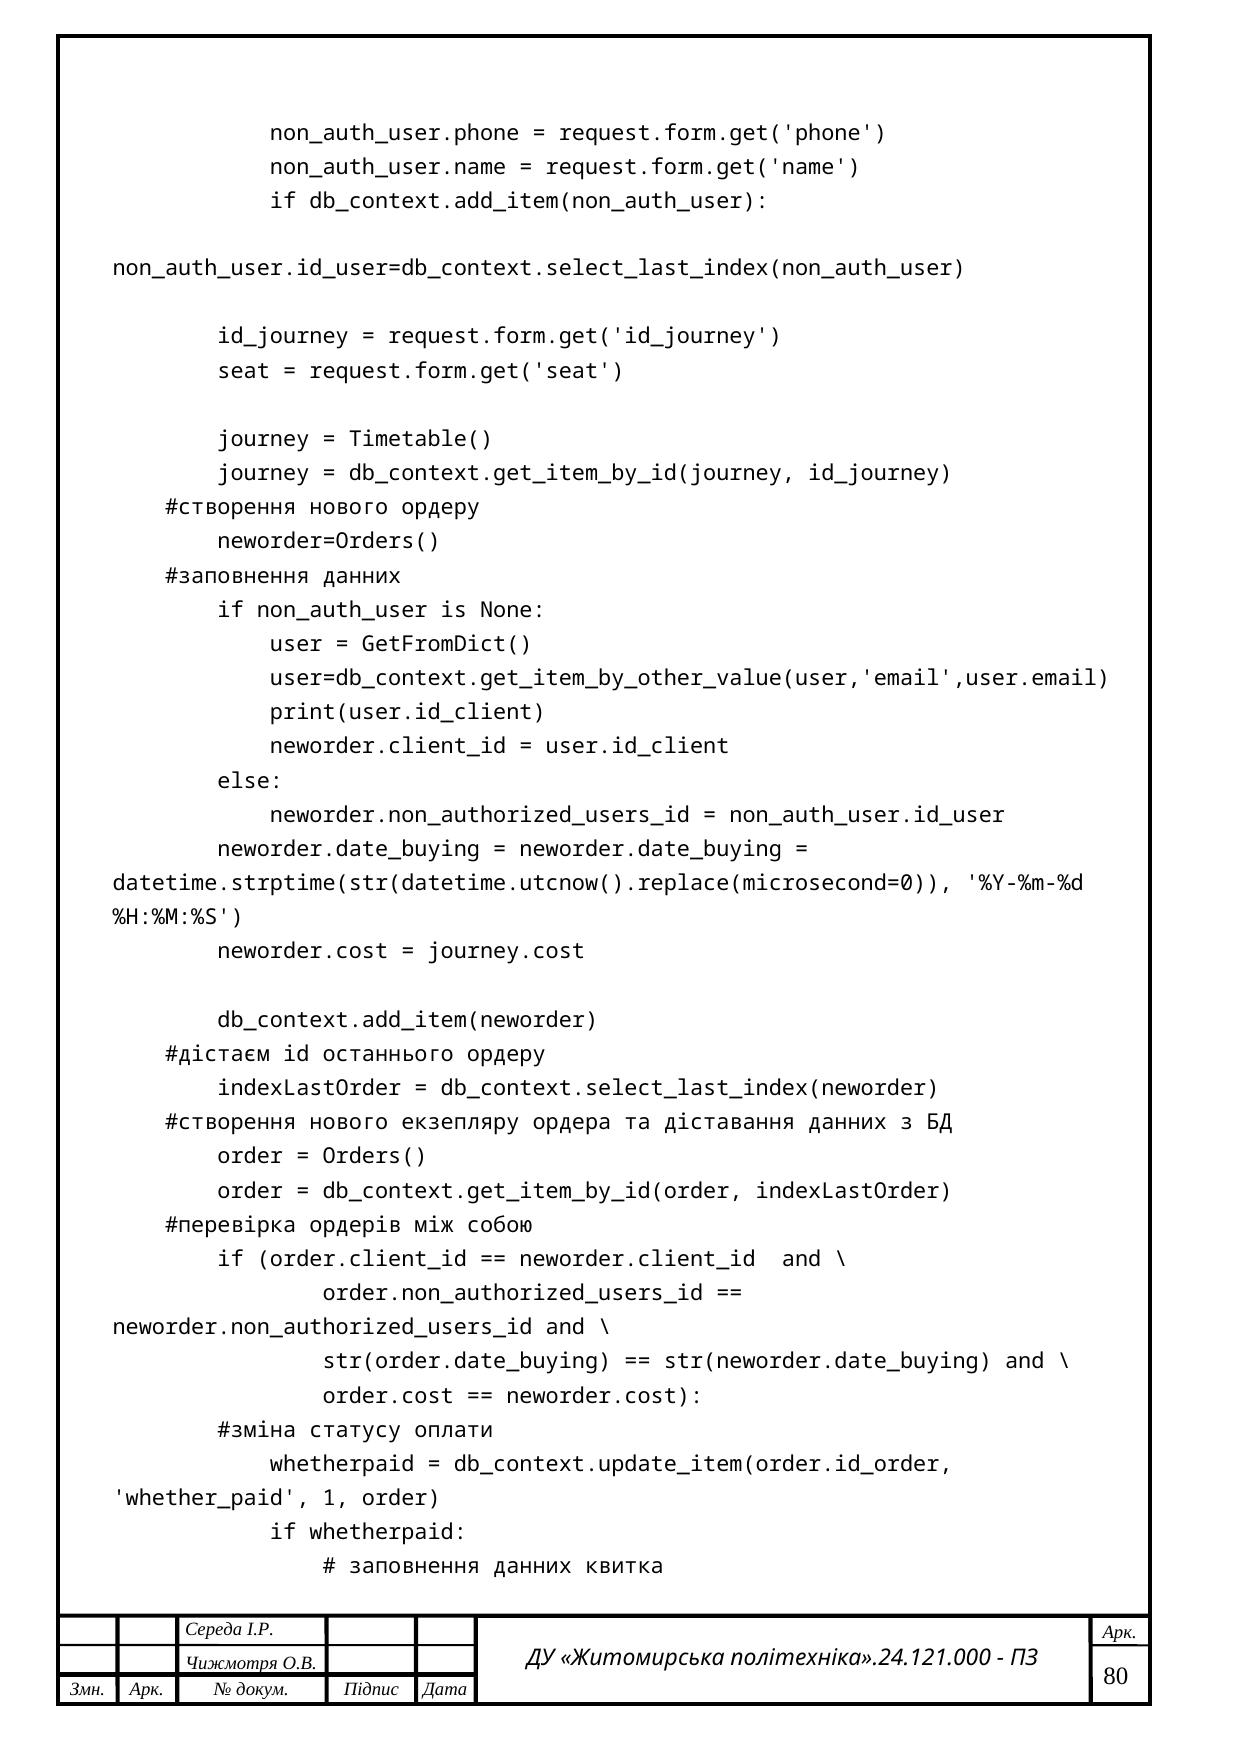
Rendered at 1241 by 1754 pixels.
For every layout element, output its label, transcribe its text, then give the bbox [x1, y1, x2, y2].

text non_auth_user.name = request.form.get('name') [112, 151, 1128, 181]
text id_journey = request.form.get('id_journey') [112, 321, 1128, 350]
text order.non_authorized_users_id == neworder.non_authorized_users_id and \ [112, 1277, 1128, 1341]
text neworder.client_id = user.id_client [112, 731, 1128, 760]
text non_auth_user.id_user=db_context.select_last_index(non_auth_user) [112, 219, 1128, 282]
text db_context.add_item(neworder) [112, 1004, 1128, 1034]
text #дістаєм id останнього ордеру [112, 1038, 1128, 1068]
text whetherpaid = db_context.update_item(order.id_order, 'whether_paid', 1, order) [112, 1448, 1128, 1512]
text neworder.cost = journey.cost [112, 936, 1128, 965]
text indexLastOrder = db_context.select_last_index(neworder) [112, 1072, 1128, 1102]
text str(order.date_buying) == str(neworder.date_buying) and \ [112, 1346, 1128, 1375]
text #заповнення данних [112, 560, 1128, 589]
text #зміна статусу оплати [112, 1414, 1128, 1444]
text order = Orders() [112, 1141, 1128, 1170]
text order.cost == neworder.cost): [112, 1380, 1128, 1409]
text #перевірка ордерів між собою [112, 1209, 1128, 1239]
text non_auth_user.phone = request.form.get('phone') [112, 117, 1128, 146]
text #створення нового екзепляру ордера та діставання данних з БД [112, 1106, 1128, 1136]
text if (order.client_id == neworder.client_id and \ [112, 1243, 1128, 1273]
text journey = Timetable() [112, 423, 1128, 453]
text neworder.non_authorized_users_id = non_auth_user.id_user [112, 799, 1128, 829]
text if db_context.add_item(non_auth_user): [112, 185, 1128, 215]
text # заповнення данних квитка [112, 1551, 1128, 1580]
text user = GetFromDict() [112, 628, 1128, 658]
text if non_auth_user is None: [112, 594, 1128, 624]
text user=db_context.get_item_by_other_value(user,'email',user.email) [112, 662, 1128, 692]
text neworder.date_buying = neworder.date_buying = datetime.strptime(str(datetime.utcnow().replace(microsecond=0)), '%Y-%m-%d %H:%M:%S') [112, 833, 1128, 931]
text #створення нового ордеру [112, 491, 1128, 521]
text print(user.id_client) [112, 696, 1128, 726]
text seat = request.form.get('seat') [112, 355, 1128, 384]
text if whetherpaid: [112, 1516, 1128, 1546]
text journey = db_context.get_item_by_id(journey, id_journey) [112, 457, 1128, 487]
text order = db_context.get_item_by_id(order, indexLastOrder) [112, 1175, 1128, 1204]
text neworder=Orders() [112, 526, 1128, 555]
text else: [112, 765, 1128, 794]
